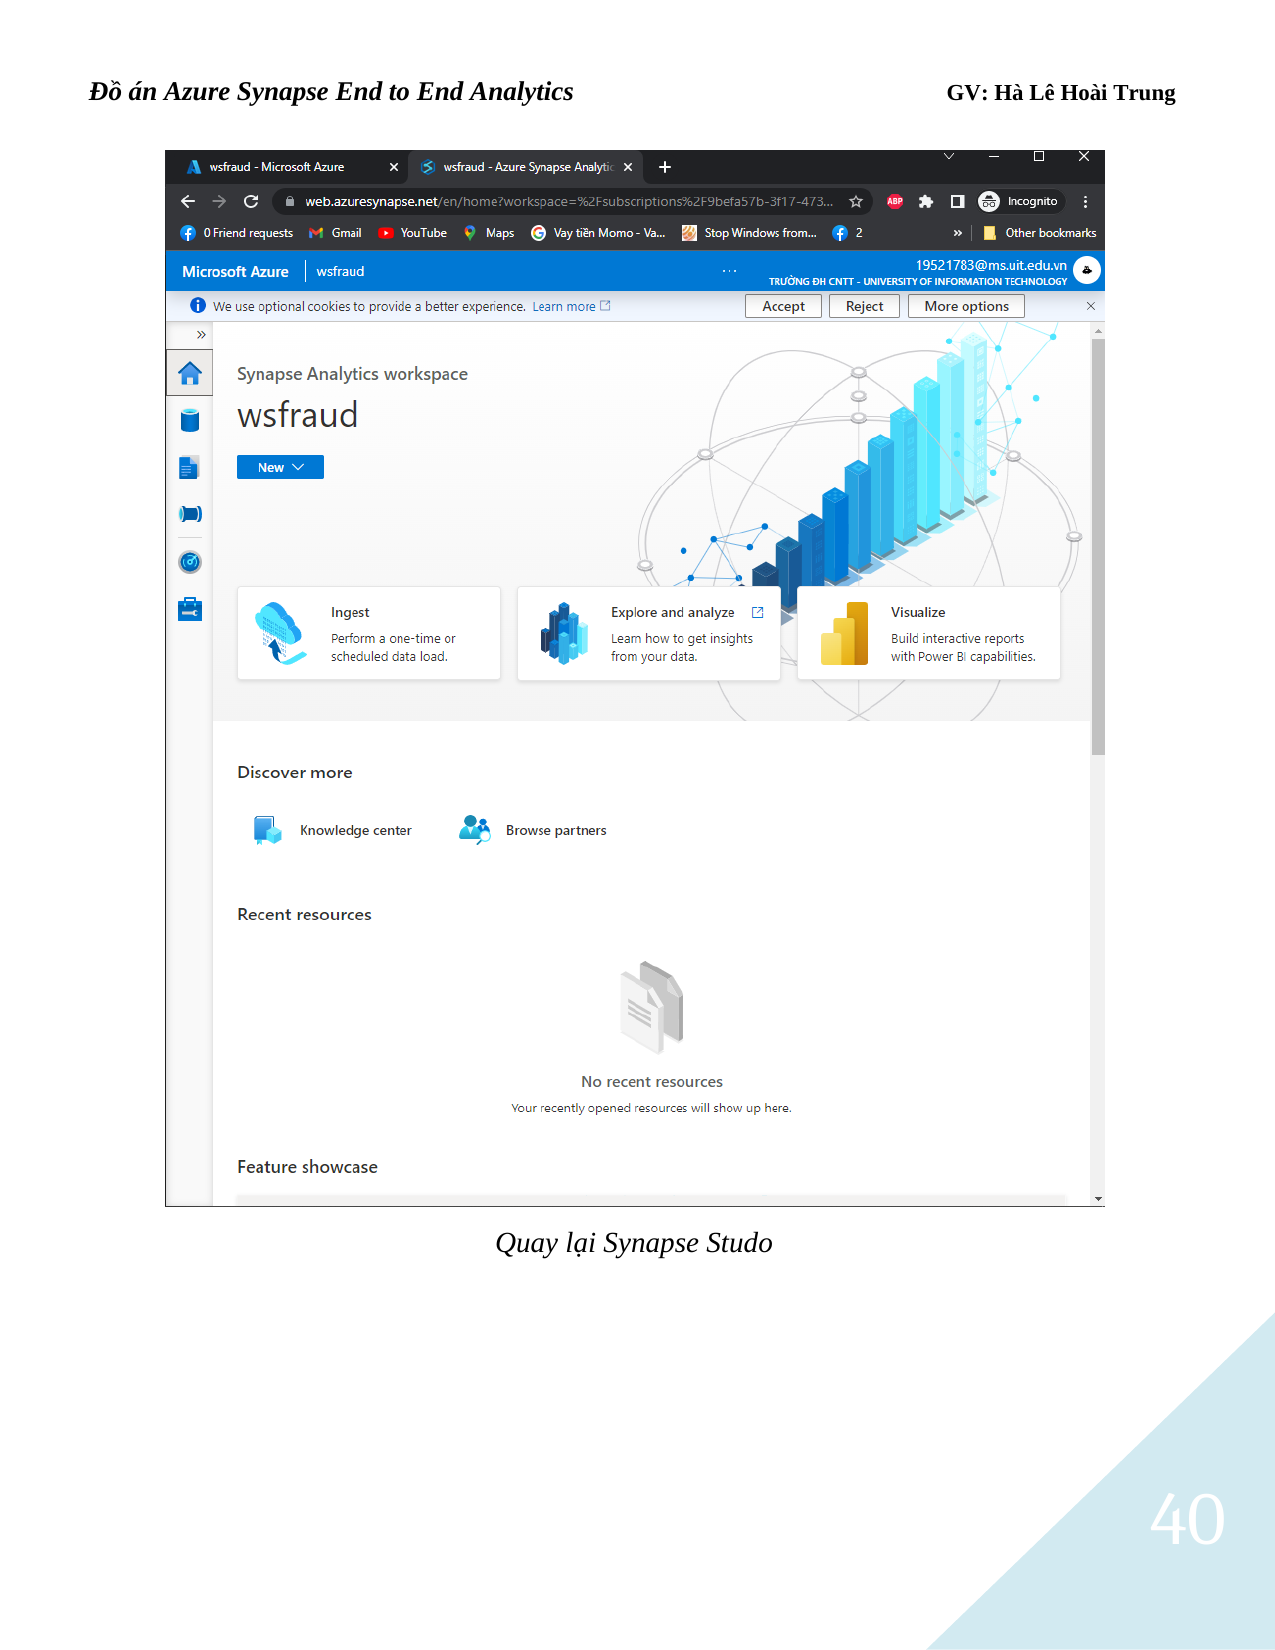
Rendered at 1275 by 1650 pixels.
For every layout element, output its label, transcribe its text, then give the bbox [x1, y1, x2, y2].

picture [165, 150, 1105, 1207]
text Quay lại Synapse Studo [89, 1225, 1181, 1259]
